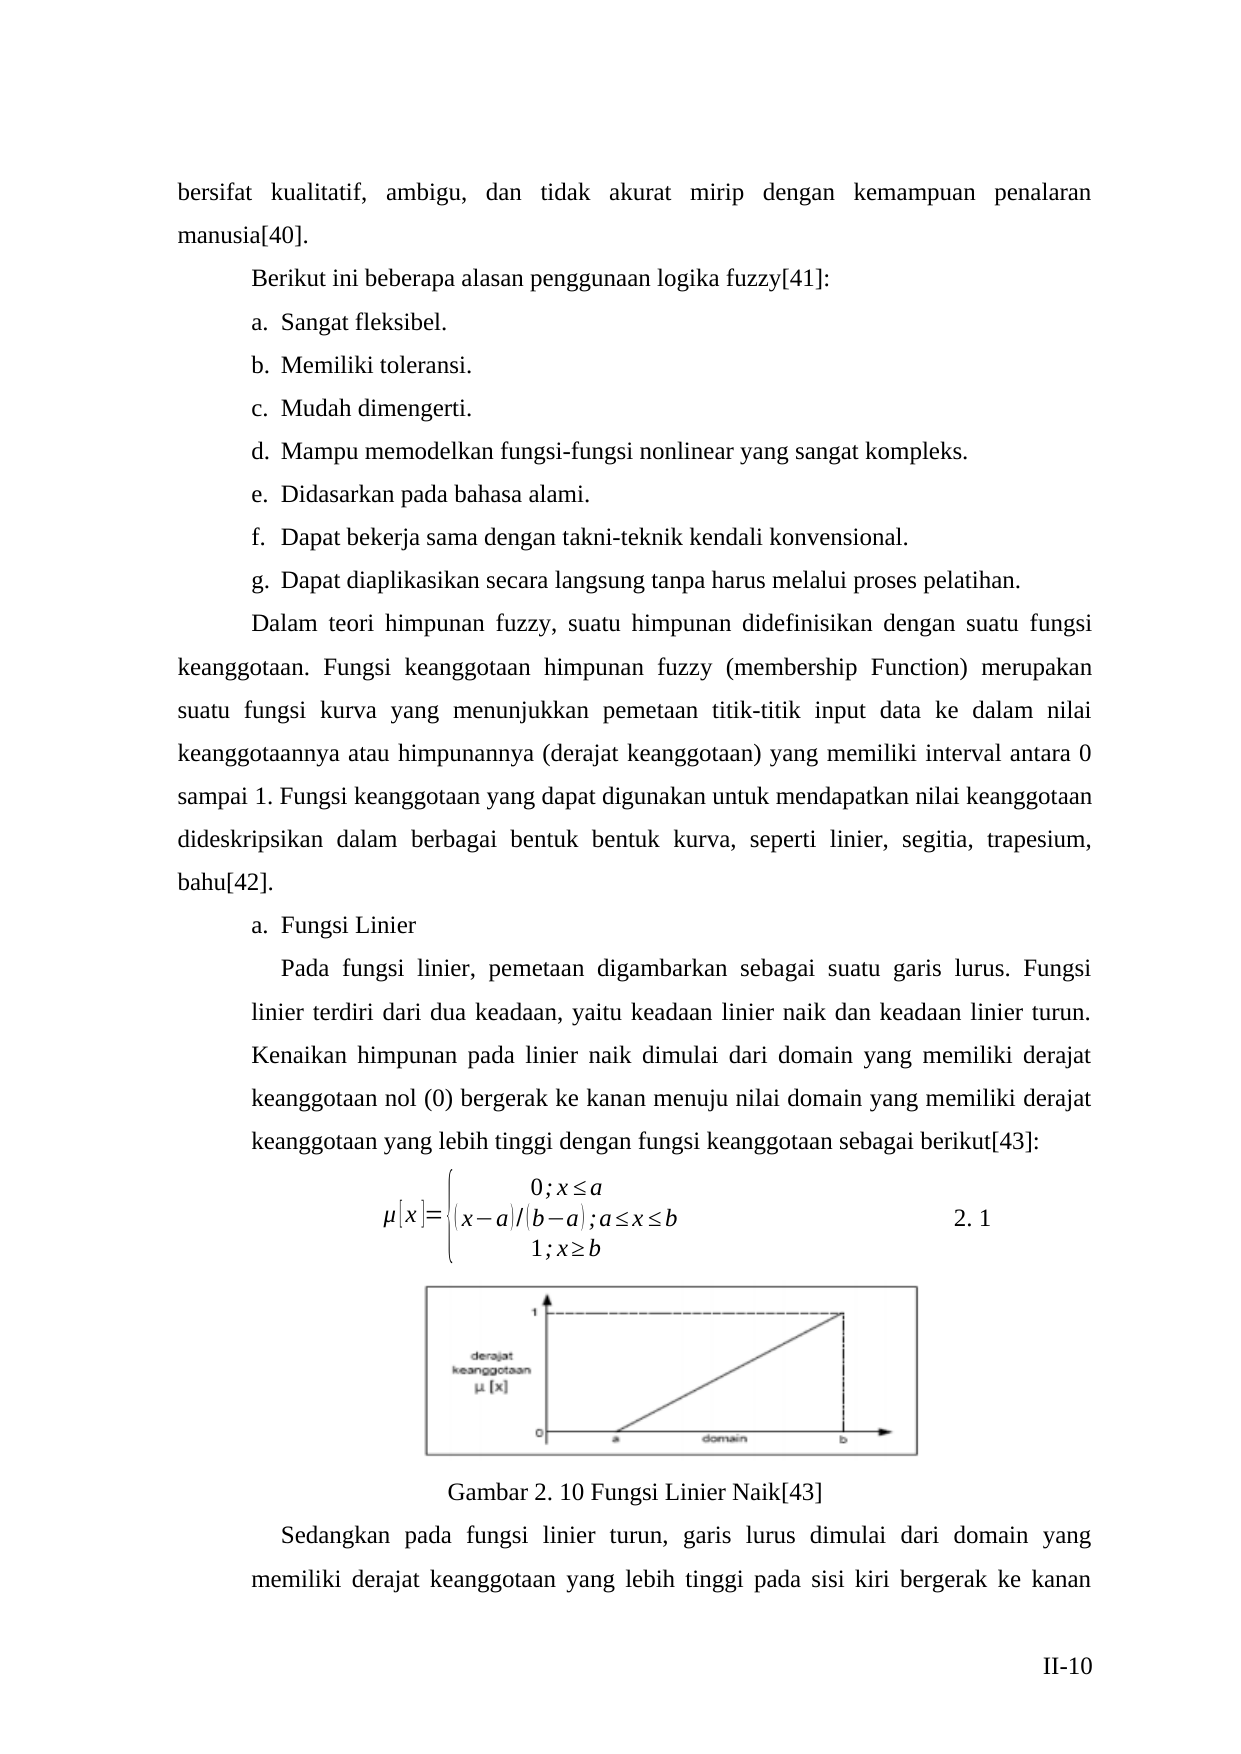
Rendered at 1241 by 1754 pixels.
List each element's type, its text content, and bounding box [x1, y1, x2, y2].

list Didasarkan pada bahasa alami. [251, 479, 1092, 508]
list Berikut ini beberapa alasan penggunaan logika fuzzy[41]: [177, 263, 1092, 292]
text Gambar 2. 10 Fungsi Linier Naik[43] [177, 1477, 1092, 1506]
list Mudah dimengerti. [251, 393, 1092, 422]
list 2. 1 [281, 1169, 1092, 1266]
list Fungsi Linier [251, 910, 1092, 939]
list Memiliki toleransi. [251, 350, 1092, 378]
list Dalam teori himpunan fuzzy, suatu himpunan didefinisikan dengan suatu fungsi keanggotaan. Fungsi keanggotaan himpunan fuzzy (membership Function) merupakan suatu fungsi kurva yang menunjukkan pemetaan titik-titik input data ke dalam nilai keanggotaannya atau himpunannya (derajat keanggotaan) yang memiliki interval antara 0 sampai 1. Fungsi keanggotaan yang dapat digunakan untuk mendapatkan nilai keanggotaan dideskripsikan dalam berbagai bentuk bentuk kurva, seperti linier, segitia, trapesium, bahu[42]. [177, 608, 1092, 896]
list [177, 177, 1092, 249]
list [251, 1521, 1092, 1592]
list Pada fungsi linier, pemetaan digambarkan sebagai suatu garis lurus. Fungsi linier terdiri dari dua keadaan, yaitu keadaan linier naik dan keadaan linier turun. Kenaikan himpunan pada linier naik dimulai dari domain yang memiliki derajat keanggotaan nol (0) bergerak ke kanan menuju nilai domain yang memiliki derajat keanggotaan yang lebih tinggi dengan fungsi keanggotaan sebagai berikut[43]: [251, 953, 1092, 1155]
picture [417, 1280, 926, 1464]
list Dapat diaplikasikan secara langsung tanpa harus melalui proses pelatihan. [251, 565, 1092, 594]
list Mampu memodelkan fungsi-fungsi nonlinear yang sangat kompleks. [251, 436, 1092, 465]
list Dapat bekerja sama dengan takni-teknik kendali konvensional. [251, 522, 1092, 551]
list Sangat fleksibel. [251, 307, 1092, 335]
